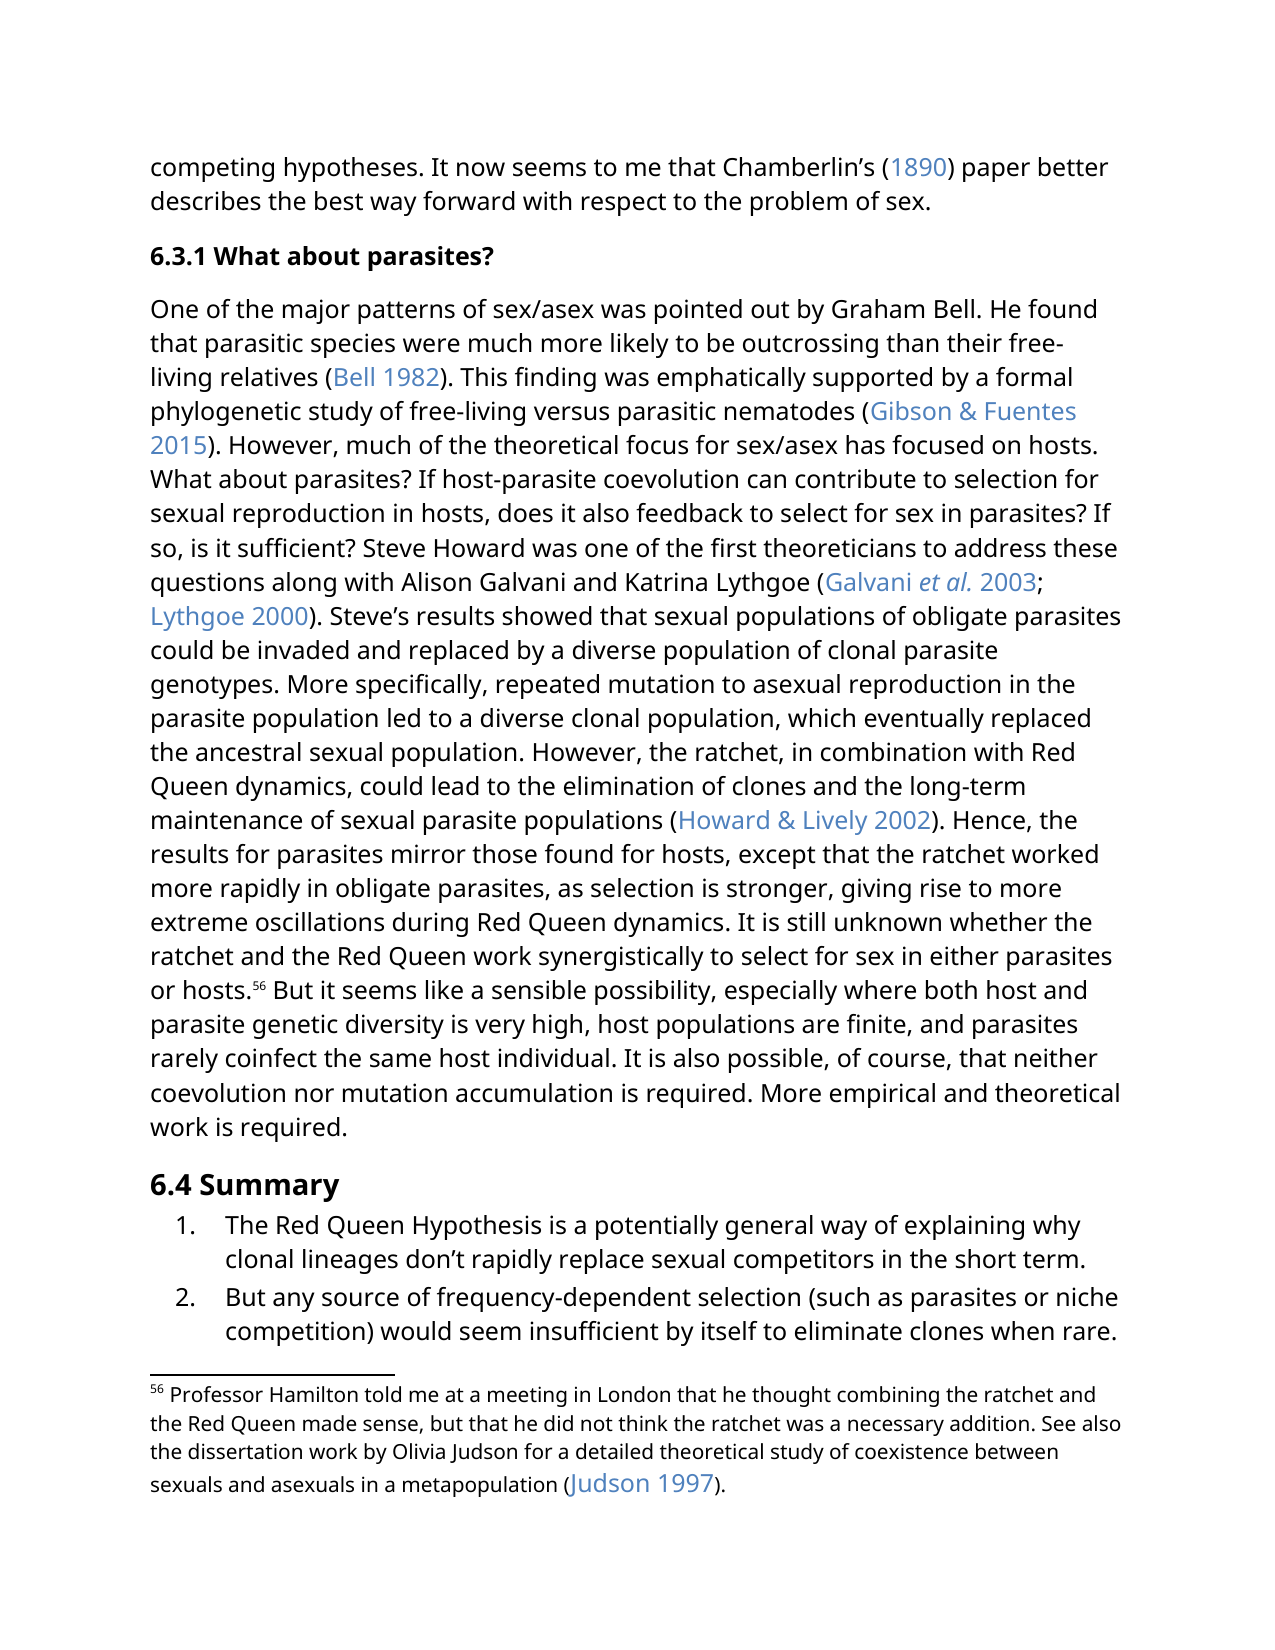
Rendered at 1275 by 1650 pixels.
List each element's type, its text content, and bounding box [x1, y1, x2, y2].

subtitle 6.3.1 What about parasites? [150, 239, 1125, 273]
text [150, 150, 1125, 218]
subtitle 6.4 Summary [150, 1164, 1125, 1204]
list The Red Queen Hypothesis is a potentially general way of explaining why clonal lineages don’t rapidly replace sexual competitors in the short term. [175, 1208, 1125, 1276]
text One of the major patterns of sex/asex was pointed out by Graham Bell. He found that parasitic species were much more likely to be outcrossing than their free-living relatives (Bell 1982). This finding was emphatically supported by a formal phylogenetic study of free-living versus parasitic nematodes (Gibson & Fuentes 2015). However, much of the theoretical focus for sex/asex has focused on hosts. What about parasites? If host-parasite coevolution can contribute to selection for sexual reproduction in hosts, does it also feedback to select for sex in parasites? If so, is it sufficient? Steve Howard was one of the first theoreticians to address these questions along with Alison Galvani and Katrina Lythgoe (Galvani et al. 2003; Lythgoe 2000). Steve’s results showed that sexual populations of obligate parasites could be invaded and replaced by a diverse population of clonal parasite genotypes. More specifically, repeated mutation to asexual reproduction in the parasite population led to a diverse clonal population, which eventually replaced the ancestral sexual population. However, the ratchet, in combination with Red Queen dynamics, could lead to the elimination of clones and the long-term maintenance of sexual parasite populations (Howard & Lively 2002). Hence, the results for parasites mirror those found for hosts, except that the ratchet worked more rapidly in obligate parasites, as selection is stronger, giving rise to more extreme oscillations during Red Queen dynamics. It is still unknown whether the ratchet and the Red Queen work synergistically to select for sex in either parasites or hosts. But it seems like a sensible possibility, especially where both host and parasite genetic diversity is very high, host populations are finite, and parasites rarely coinfect the same host individual. It is also possible, of course, that neither coevolution nor mutation accumulation is required. More empirical and theoretical work is required. [150, 292, 1125, 1143]
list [175, 1279, 1125, 1348]
